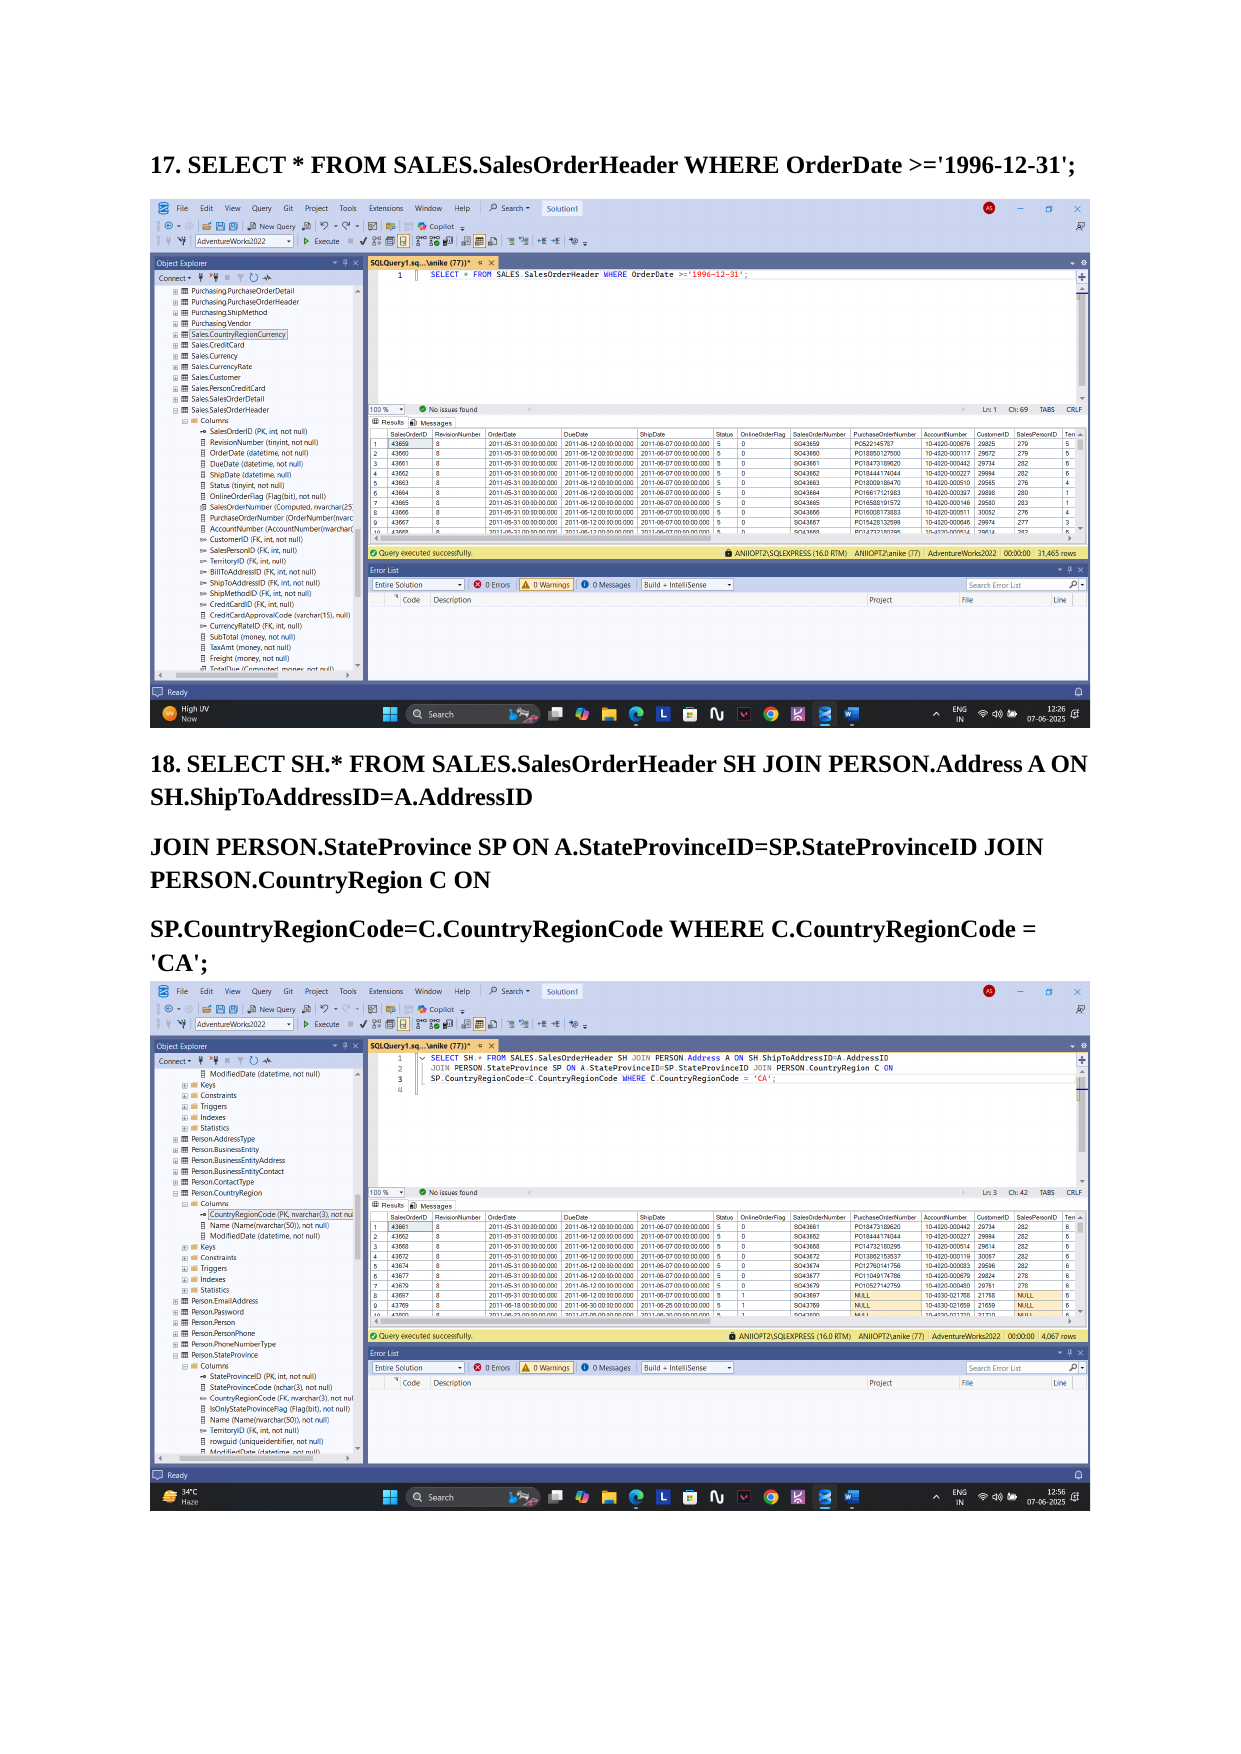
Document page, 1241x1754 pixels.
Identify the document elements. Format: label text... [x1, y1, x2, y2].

text SP.CountryRegionCode=C.CountryRegionCode WHERE C.CountryRegionCode = 'CA'; [150, 914, 1090, 981]
text 17. SELECT * FROM SALES.SalesOrderHeader WHERE OrderDate >='1996-12-31'; [150, 150, 1090, 179]
picture [150, 199, 1091, 728]
picture [150, 981, 1091, 1511]
text 18. SELECT SH.* FROM SALES.SalesOrderHeader SH JOIN PERSON.Address A ON SH.ShipToAddressID=A.AddressID [150, 749, 1090, 811]
text JOIN PERSON.StateProvince SP ON A.StateProvinceID=SP.StateProvinceID JOIN PERSON.CountryRegion C ON [150, 832, 1090, 894]
